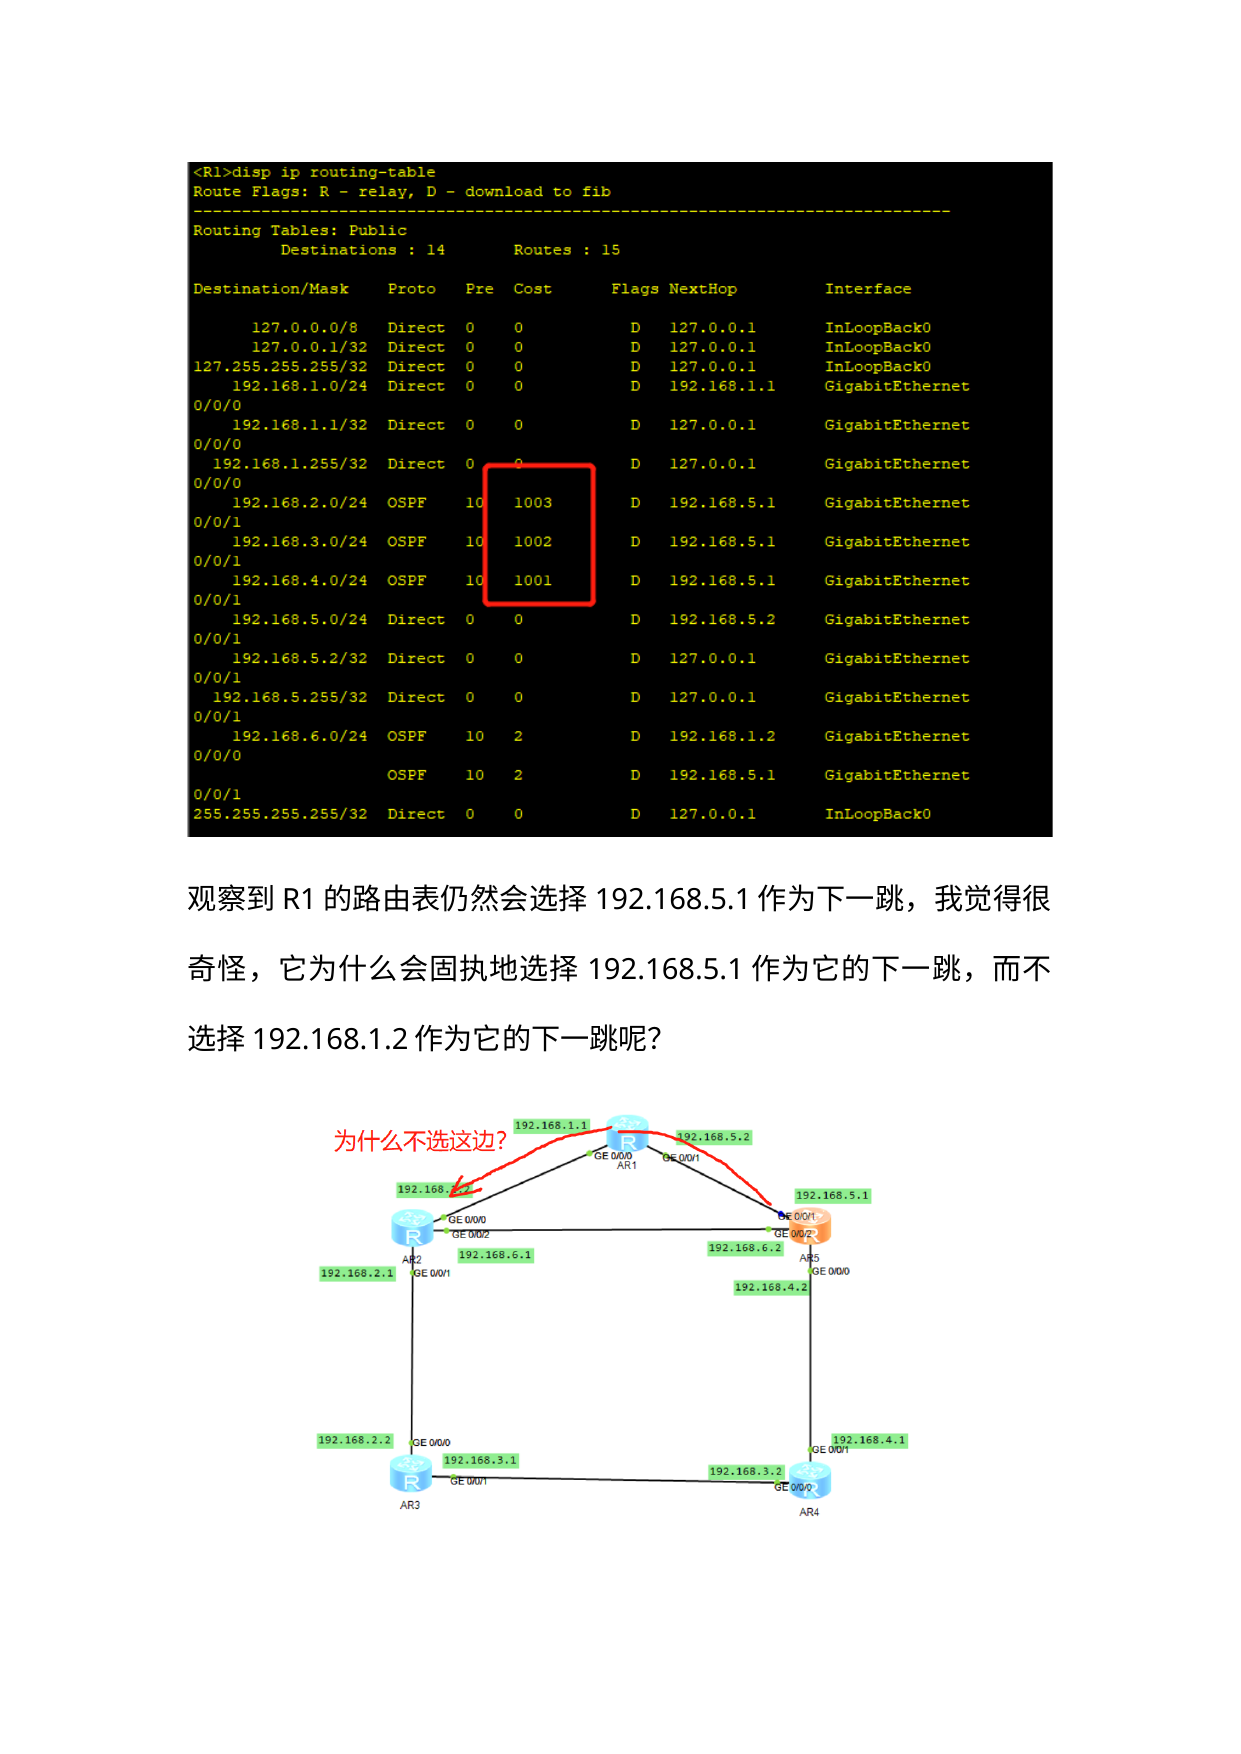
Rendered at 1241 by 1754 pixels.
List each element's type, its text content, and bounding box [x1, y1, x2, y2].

text 观察到R1的路由表仍然会选择192.168.5.1作为下一跳，我觉得很奇怪，它为什么会固执地选择192.168.5.1作为它的下一跳，而不选择192.168.1.2作为它的下一跳呢？ [187, 864, 1053, 1069]
picture [187, 162, 1053, 837]
picture [270, 1089, 971, 1533]
